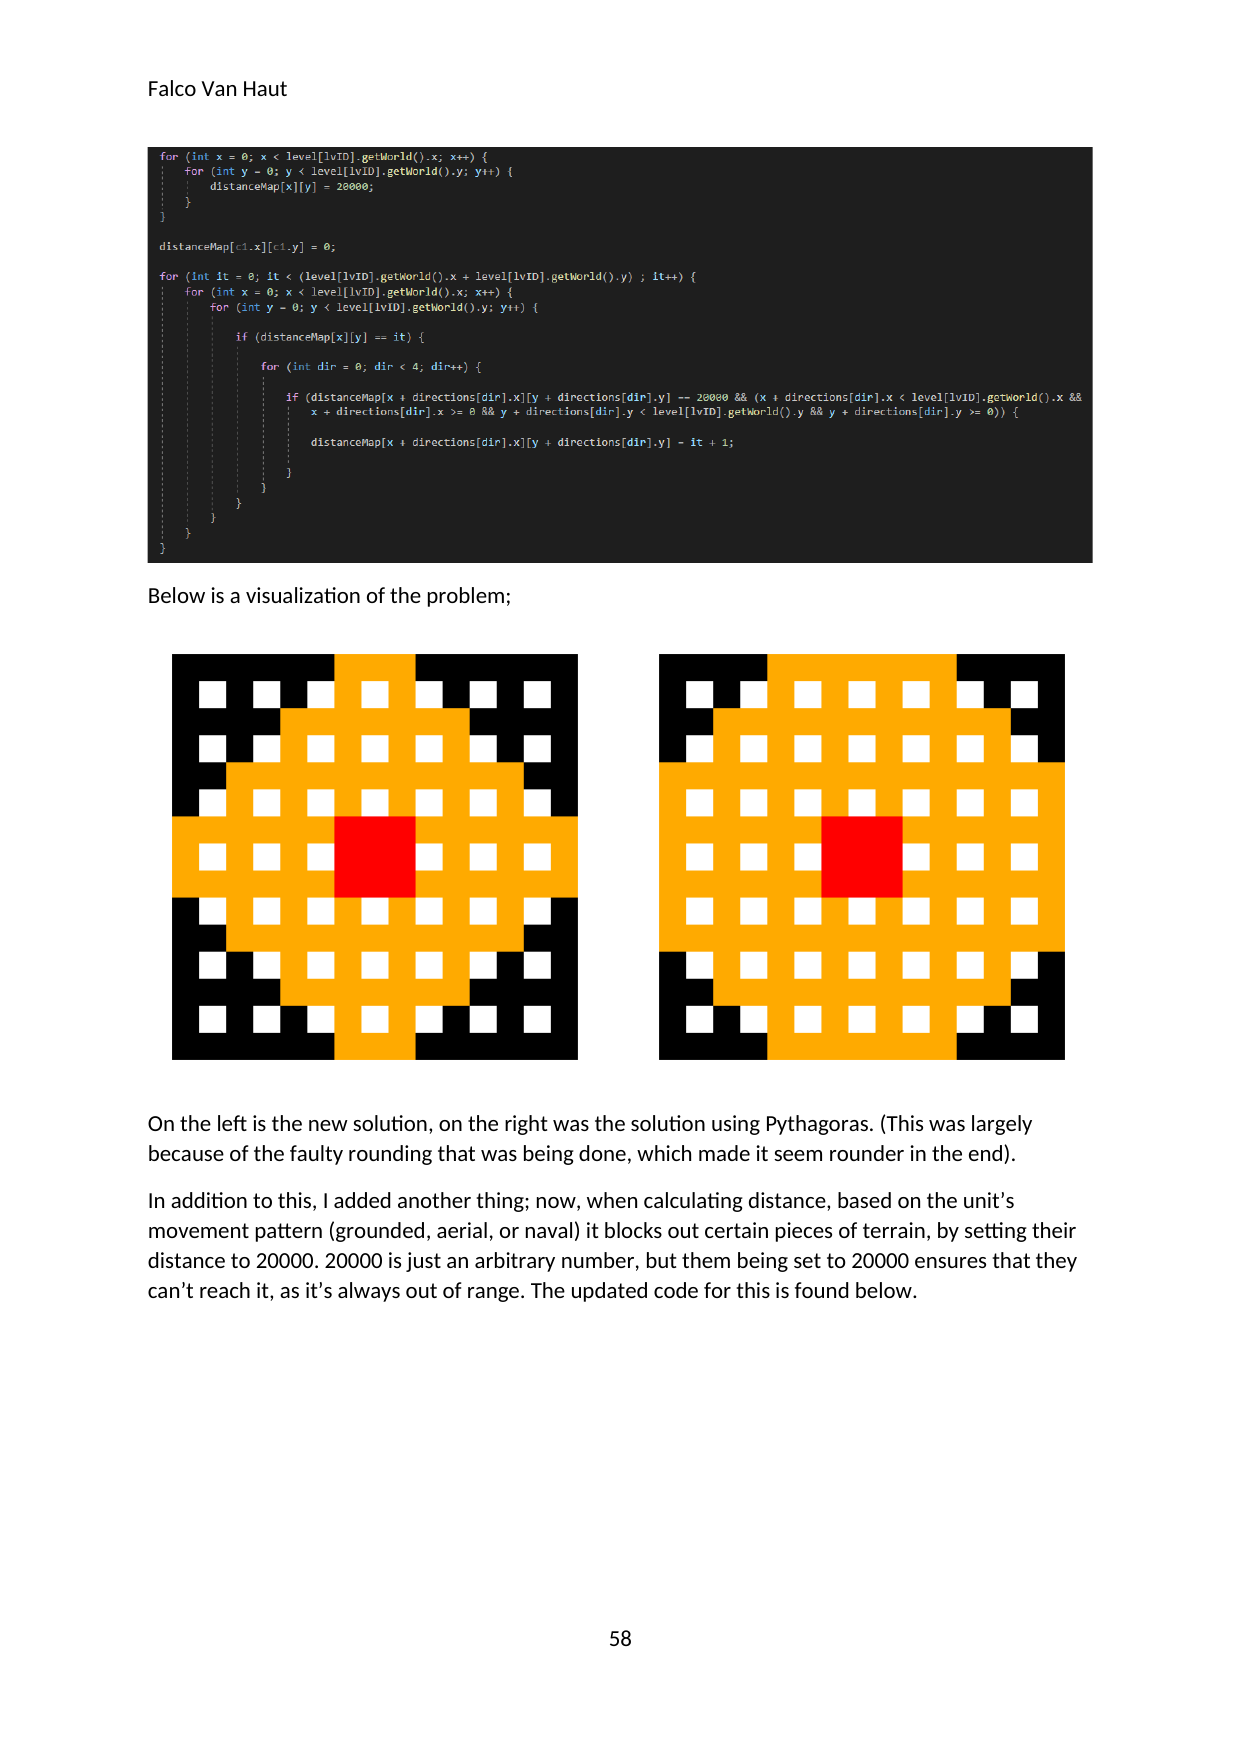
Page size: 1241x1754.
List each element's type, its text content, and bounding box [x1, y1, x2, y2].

text In addition to this, I added another thing; now, when calculating distance, based on the unit’s movement pattern (grounded, aerial, or naval) it blocks out certain pieces of terrain, by setting their distance to 20000. 20000 is just an arbitrary number, but them being set to 20000 ensures that they can’t reach it, as it’s always out of range. The updated code for this is found below. [148, 1186, 1093, 1304]
text Below is a visualization of the problem; [148, 582, 1093, 609]
picture [147, 147, 1093, 563]
text On the left is the new solution, on the right was the solution using Pythagoras. (This was largely because of the faulty rounding that was being done, which made it seem rounder in the end). [148, 1109, 1093, 1167]
picture [147, 628, 1093, 1090]
